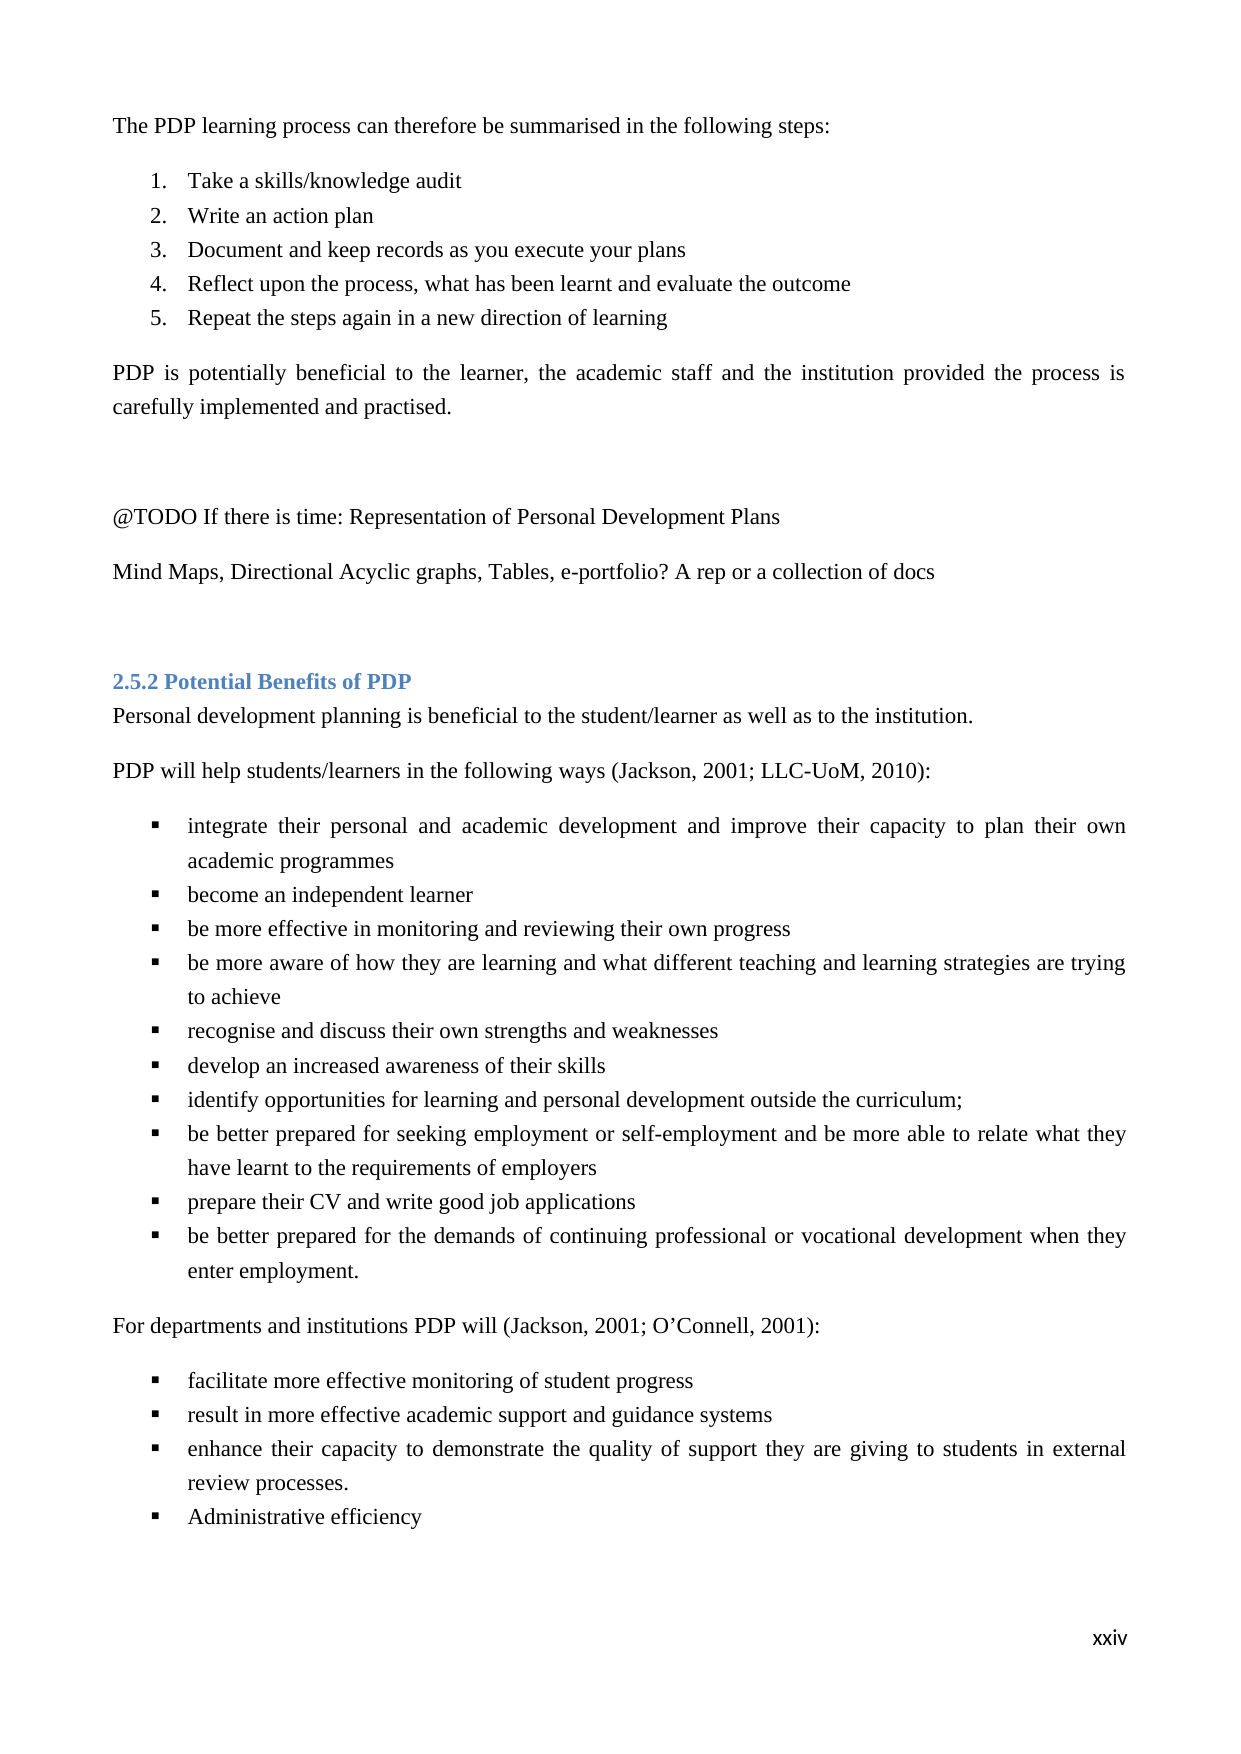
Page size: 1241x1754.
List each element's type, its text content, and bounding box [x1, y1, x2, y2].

list become an independent learner [150, 881, 1128, 907]
list be more aware of how they are learning and what different teaching and learning strategies are trying to achieve [150, 949, 1128, 1010]
text For departments and institutions PDP will (Jackson, 2001; O’Connell, 2001): [112, 1312, 1128, 1338]
list Take a skills/knowledge audit [150, 167, 1128, 194]
list identify opportunities for learning and personal development outside the curriculum; [150, 1086, 1128, 1112]
list Administrative efficiency [150, 1503, 1128, 1530]
text PDP will help students/learners in the following ways (Jackson, 2001; LLC-UoM, 2010): [112, 757, 1128, 784]
list Write an action plan [150, 202, 1128, 228]
list recognise and discuss their own strengths and weaknesses [150, 1017, 1128, 1044]
list Reflect upon the process, what has been learnt and evaluate the outcome [150, 270, 1128, 296]
list be better prepared for seeking employment or self-employment and be more able to relate what they have learnt to the requirements of employers [150, 1120, 1128, 1181]
list be better prepared for the demands of continuing professional or vocational development when they enter employment. [150, 1222, 1128, 1283]
list prepare their CV and write good job applications [150, 1188, 1128, 1215]
text PDP is potentially beneficial to the learner, the academic staff and the institution provided the process is carefully implemented and practised. [112, 359, 1128, 420]
text Personal development planning is beneficial to the student/learner as well as to the institution. [112, 702, 1128, 729]
text The PDP learning process can therefore be summarised in the following steps: [112, 112, 1128, 139]
list result in more effective academic support and guidance systems [150, 1401, 1128, 1427]
list Repeat the steps again in a new direction of learning [150, 304, 1128, 331]
subtitle 2.5.2 Potential Benefits of PDP [112, 668, 1128, 695]
list facilitate more effective monitoring of student progress [150, 1367, 1128, 1393]
text Mind Maps, Directional Acyclic graphs, Tables, e-portfolio? A rep or a collection of docs [112, 558, 1128, 585]
text @TODO If there is time: Representation of Personal Development Plans [112, 503, 1128, 530]
list develop an increased awareness of their skills [150, 1052, 1128, 1078]
list enhance their capacity to demonstrate the quality of support they are giving to students in external review processes. [150, 1435, 1128, 1496]
list integrate their personal and academic development and improve their capacity to plan their own academic programmes [150, 812, 1128, 873]
list be more effective in monitoring and reviewing their own progress [150, 915, 1128, 941]
list Document and keep records as you execute your plans [150, 236, 1128, 262]
